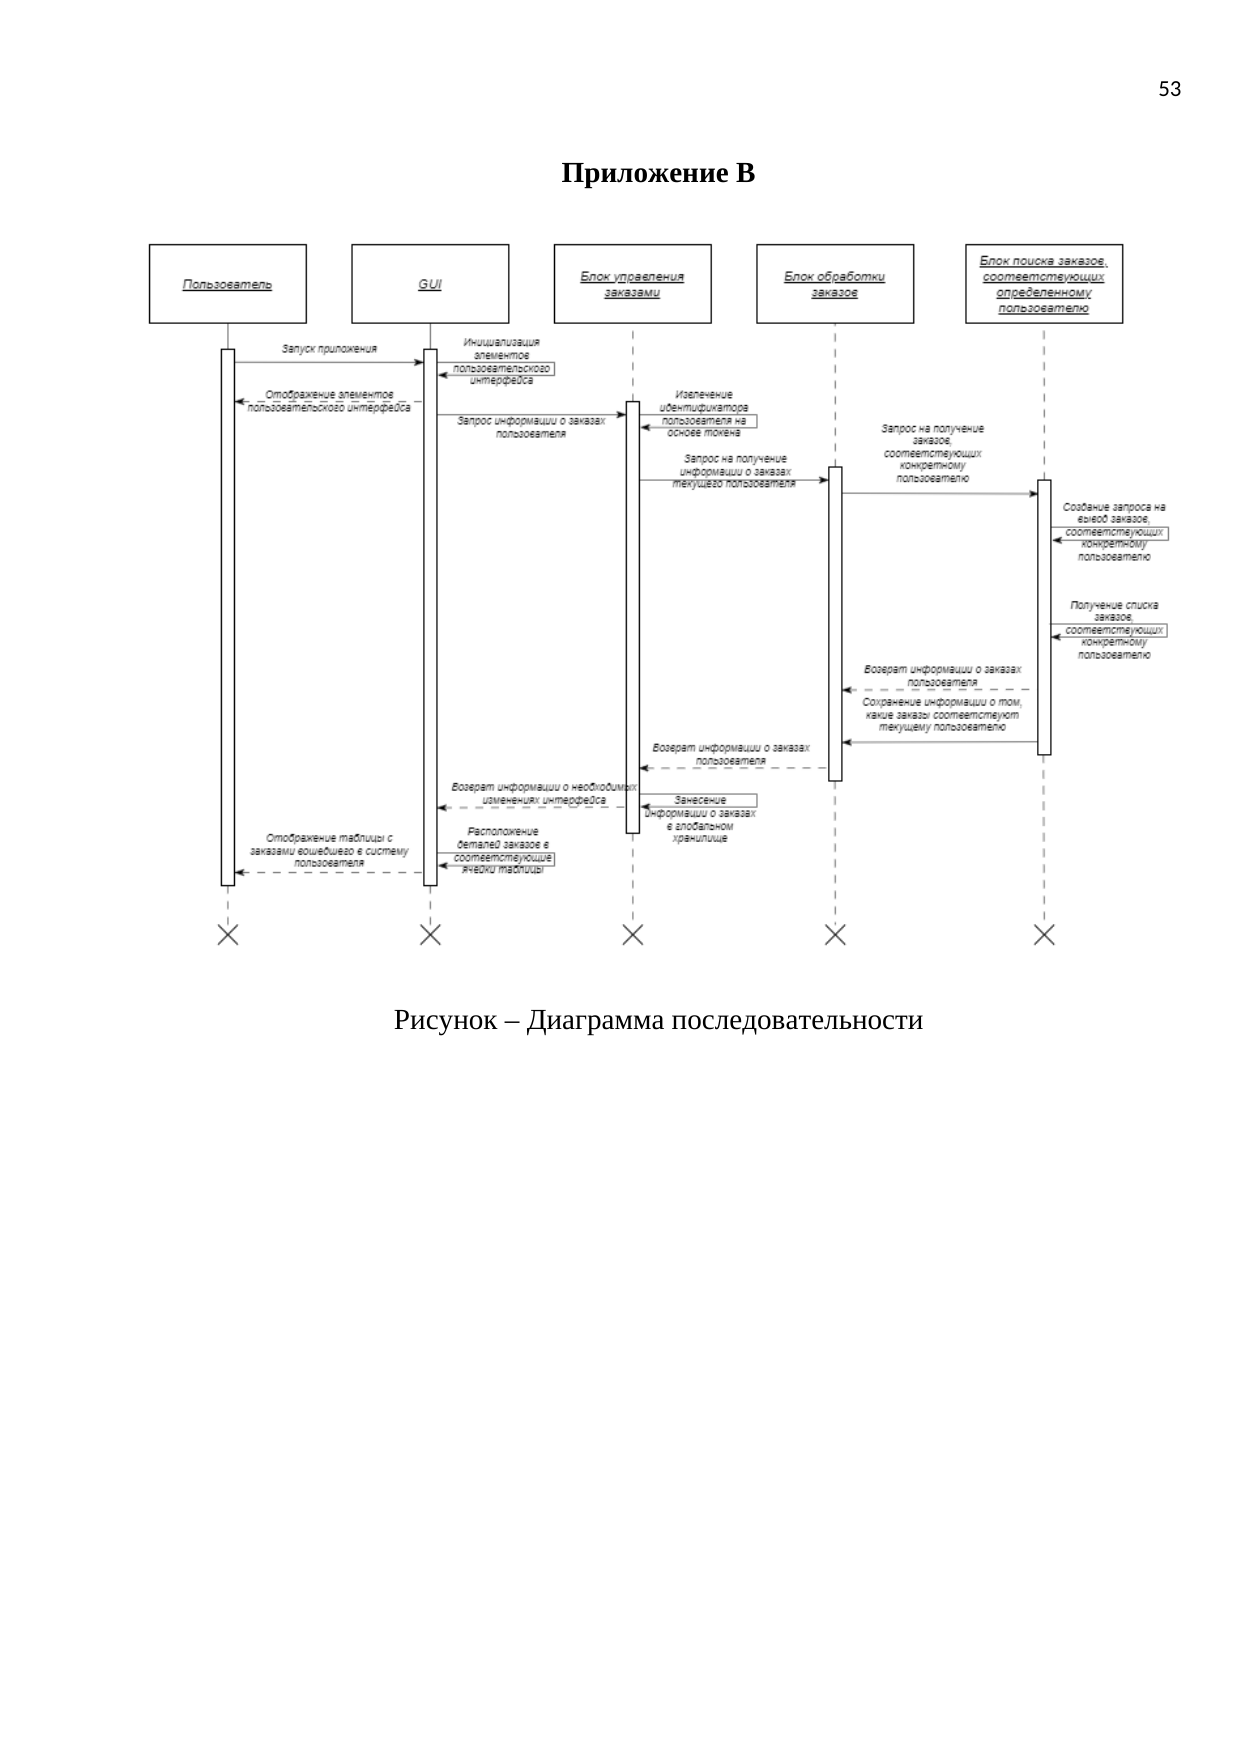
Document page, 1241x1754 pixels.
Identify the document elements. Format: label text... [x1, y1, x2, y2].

text Приложение В [136, 156, 1181, 189]
text Рисунок – Диаграмма последовательности [136, 1002, 1181, 1036]
picture [136, 218, 1181, 978]
